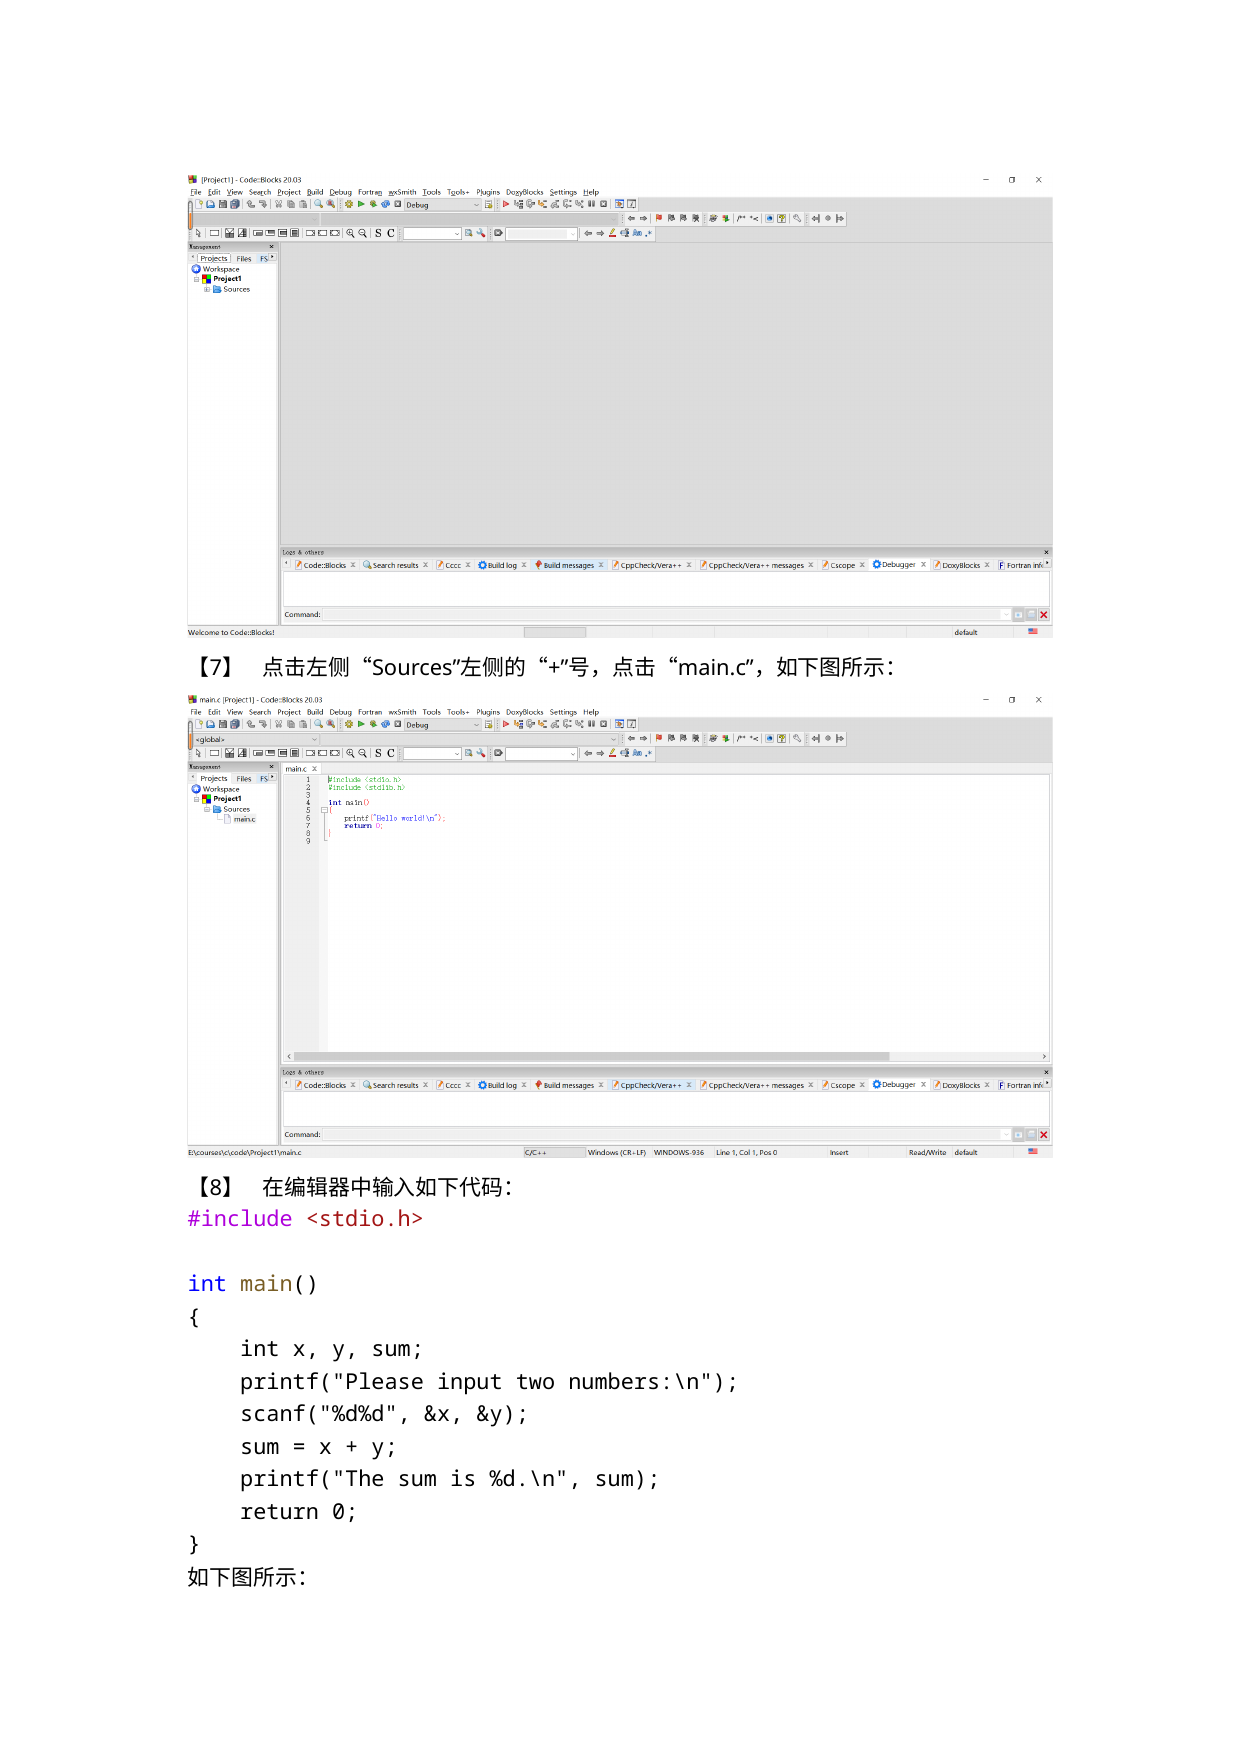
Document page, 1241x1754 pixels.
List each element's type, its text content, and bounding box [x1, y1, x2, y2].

text scanf("%d%d", &x, &y); [187, 1397, 1053, 1429]
picture [187, 693, 1053, 1158]
text printf("The sum is %d.\n", sum); [187, 1462, 1053, 1494]
list 在编辑器中输入如下代码： [187, 1169, 1053, 1202]
text sum = x + y; [187, 1429, 1053, 1462]
text int main() [187, 1267, 1053, 1299]
text 如下图所示： [187, 1559, 1053, 1592]
text return 0; [187, 1494, 1053, 1527]
picture [187, 173, 1053, 638]
text printf("Please input two numbers:\n"); [187, 1364, 1053, 1397]
text { [187, 1299, 1053, 1332]
text int x, y, sum; [187, 1332, 1053, 1364]
text #include <stdio.h> [187, 1202, 1053, 1234]
text } [187, 1527, 1053, 1559]
list 点击左侧“Sources”左侧的“+”号，点击“main.c”，如下图所示： [187, 649, 1053, 682]
